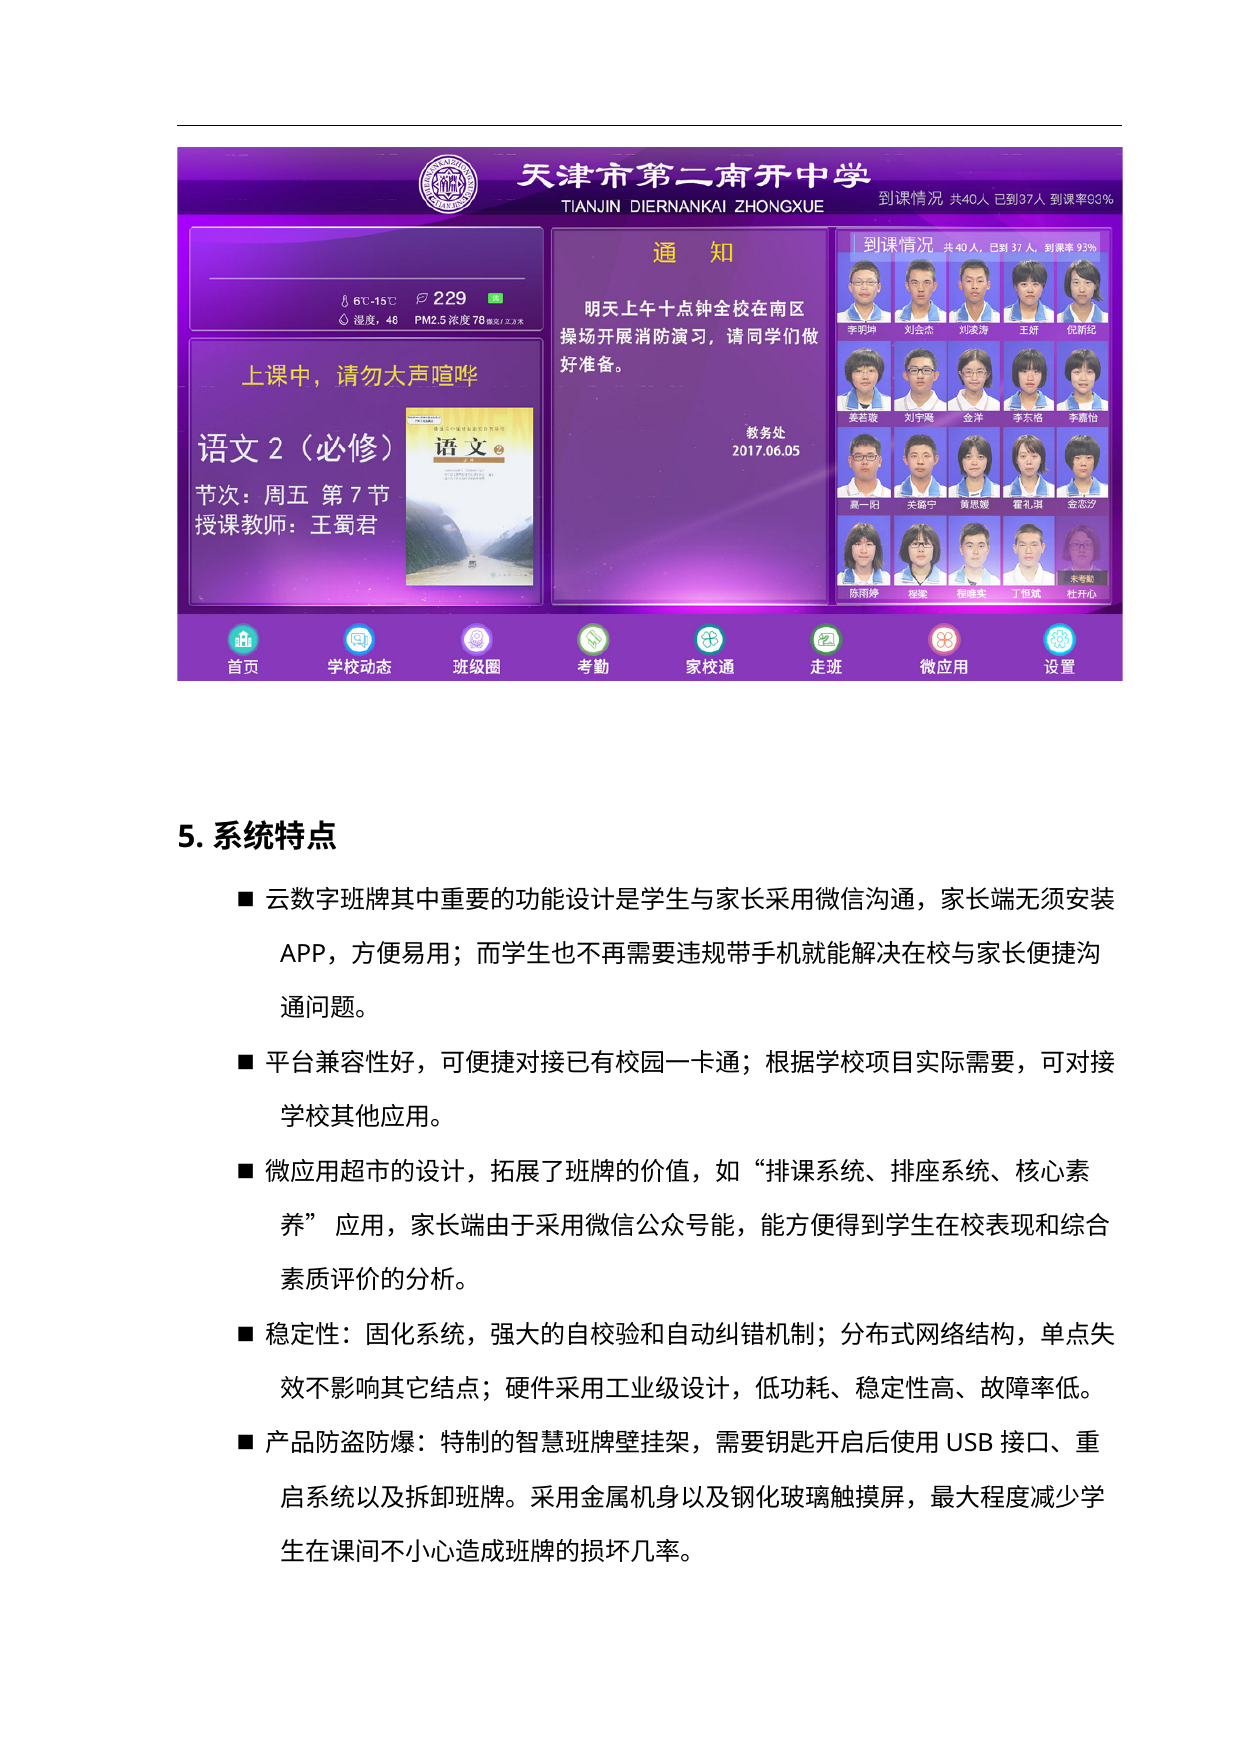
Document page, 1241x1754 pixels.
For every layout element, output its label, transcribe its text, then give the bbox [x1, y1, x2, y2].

list 平台兼容性好，可便捷对接已有校园一卡通；根据学校项目实际需要，可对接学校其他应用。 [236, 1042, 1122, 1133]
picture [177, 147, 1123, 681]
list 微应用超市的设计，拓展了班牌的价值，如“排课系统、排座系统、核心素养” 应用，家长端由于采用微信公众号能，能方便得到学生在校表现和综合素质评价的分析。 [236, 1151, 1122, 1296]
list 产品防盗防爆：特制的智慧班牌壁挂架，需要钥匙开启后使用USB 接口、重启系统以及拆卸班牌。采用金属机身以及钢化玻璃触摸屏，最大程度减少学生在课间不小心造成班牌的损坏几率。 [236, 1423, 1122, 1568]
list 稳定性：固化系统，强大的自校验和自动纠错机制；分布式网络结构，单点失效不影响其它结点；硬件采用工业级设计，低功耗、稳定性高、故障率低。 [236, 1314, 1122, 1405]
list 云数字班牌其中重要的功能设计是学生与家长采用微信沟通，家长端无须安装APP，方便易用；而学生也不再需要违规带手机就能解决在校与家长便捷沟通问题。 [236, 879, 1122, 1024]
subtitle 5. 系统特点 [177, 811, 1122, 856]
